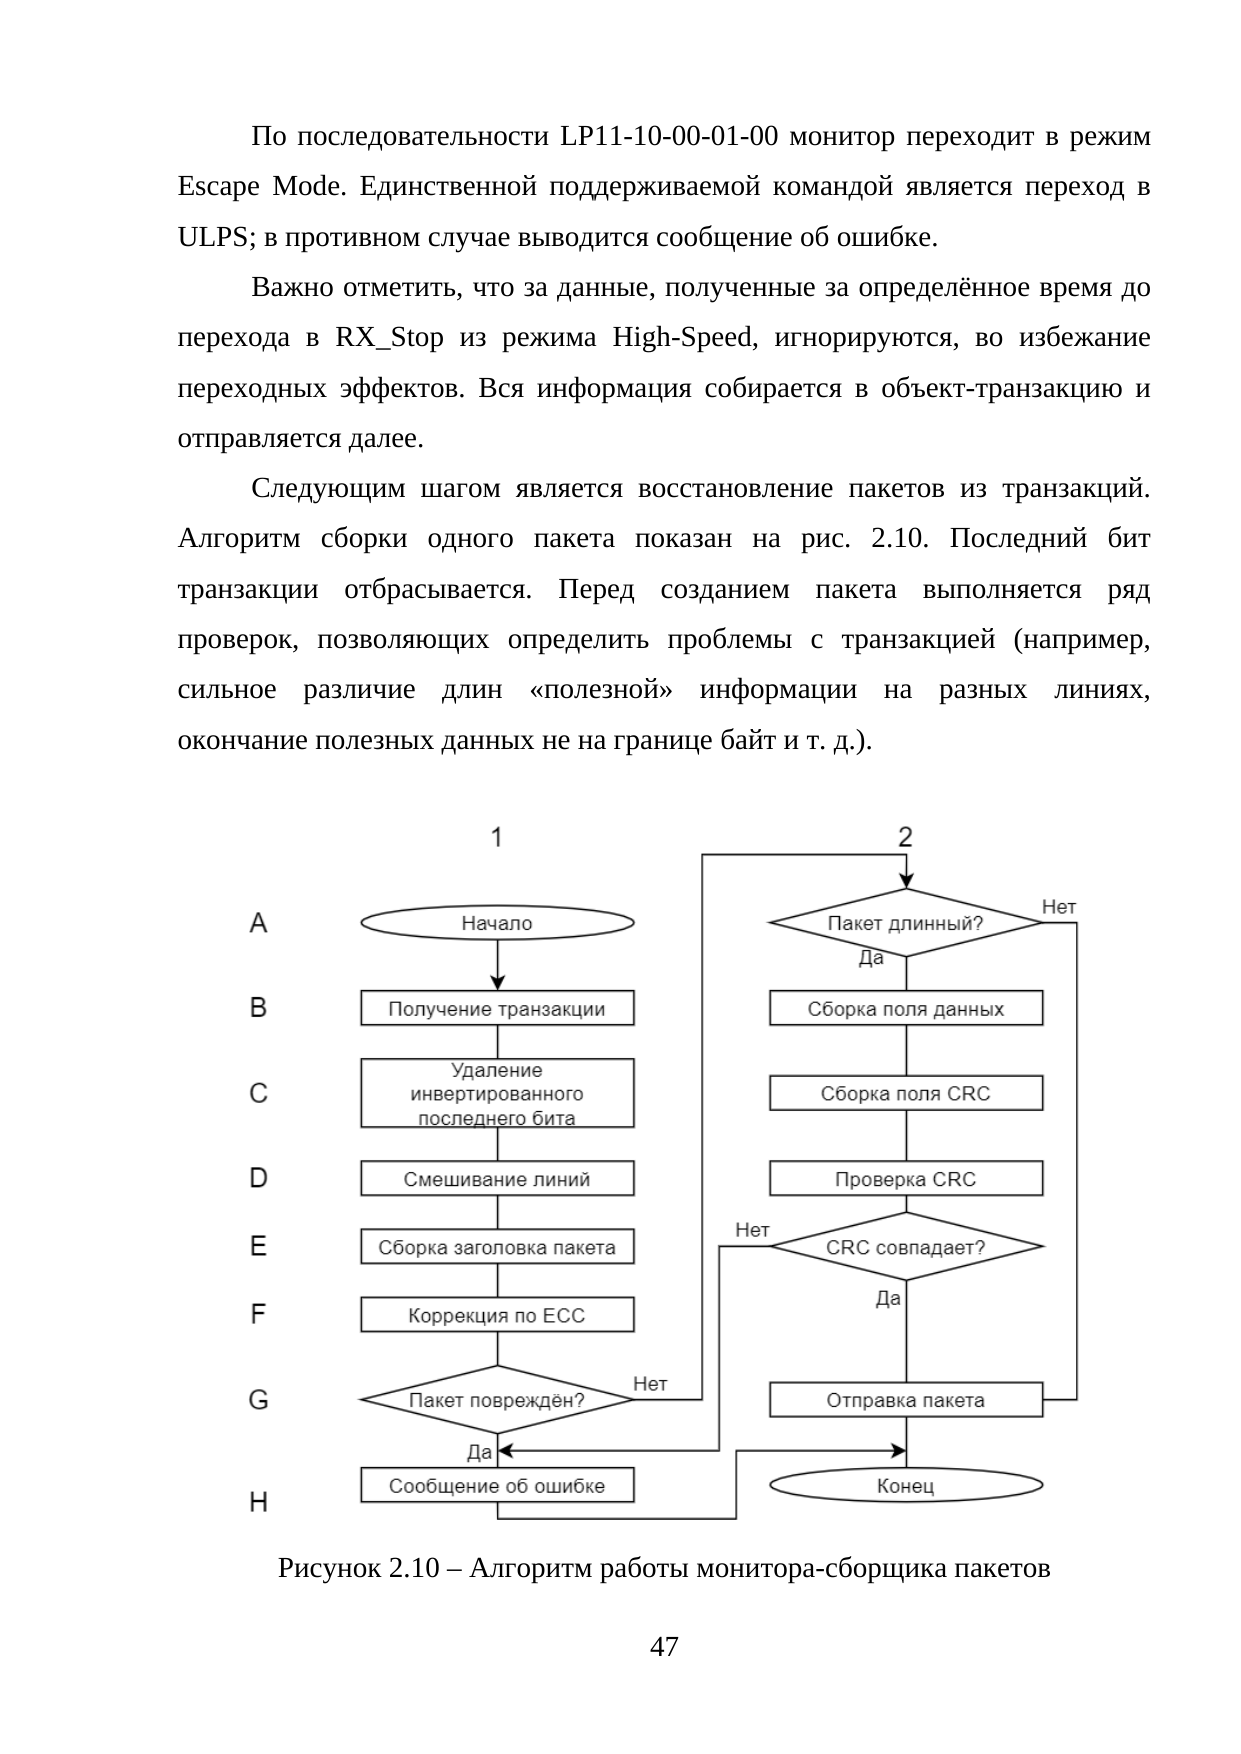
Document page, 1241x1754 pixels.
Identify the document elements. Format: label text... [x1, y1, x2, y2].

picture [241, 822, 1088, 1534]
text Следующим шагом является восстановление пакетов из транзакций. Алгоритм сборки одного пакета показан на рис. 2.10. Последний бит транзакции отбрасывается. Перед созданием пакета выполняется ряд проверок, позволяющих определить проблемы с транзакцией (например, сильное различие длин «полезной» информации на разных линиях, окончание полезных данных не на границе байт и т. д.). [177, 470, 1152, 755]
text Важно отметить, что за данные, полученные за определённое время до перехода в RX_Stop из режима High-Speed, игнорируются, во избежание переходных эффектов. Вся информация собирается в объект-транзакцию и отправляется далее. [177, 269, 1152, 453]
text Рисунок 2.10 – Алгоритм работы монитора-сборщика пакетов [177, 1550, 1152, 1583]
text По последовательности LP11-10-00-01-00 монитор переходит в режим Escape Mode. Единственной поддерживаемой командой является переход в ULPS; в противном случае выводится сообщение об ошибке. [177, 118, 1152, 252]
